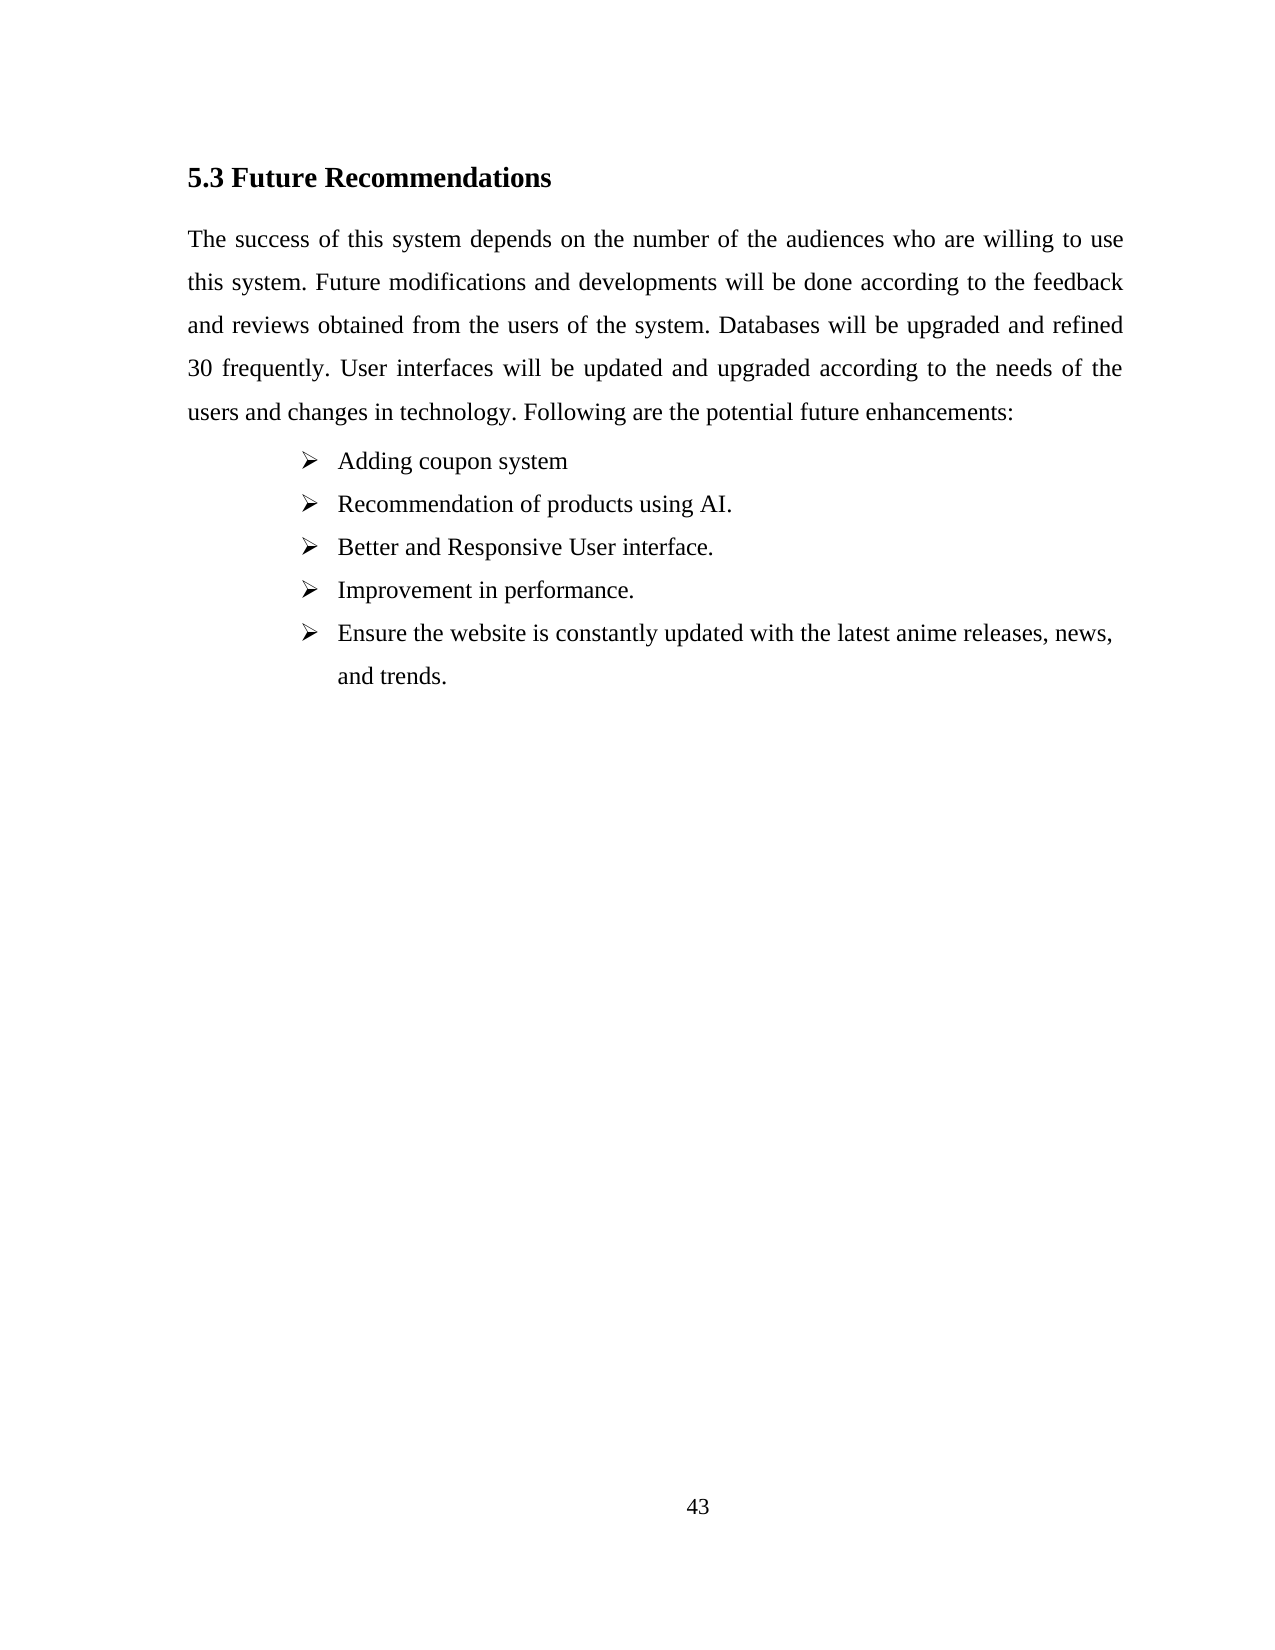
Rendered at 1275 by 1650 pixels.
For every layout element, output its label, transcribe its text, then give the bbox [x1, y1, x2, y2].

list Recommendation of products using AI. [300, 489, 1221, 518]
list Adding coupon system [300, 446, 1221, 475]
text The success of this system depends on the number of the audiences who are willing to use this system. Future modifications and developments will be done according to the feedback and reviews obtained from the users of the system. Databases will be upgraded and refined 30 frequently. User interfaces will be updated and upgraded according to the needs of the users and changes in technology. Following are the potential future enhancements: [187, 224, 1124, 425]
list Better and Responsive User interface. [300, 532, 1221, 561]
list Ensure the website is constantly updated with the latest anime releases, news, and trends. [300, 618, 1124, 690]
list Improvement in performance. [300, 575, 1221, 604]
subtitle 5.3 Future Recommendations [187, 160, 1221, 194]
